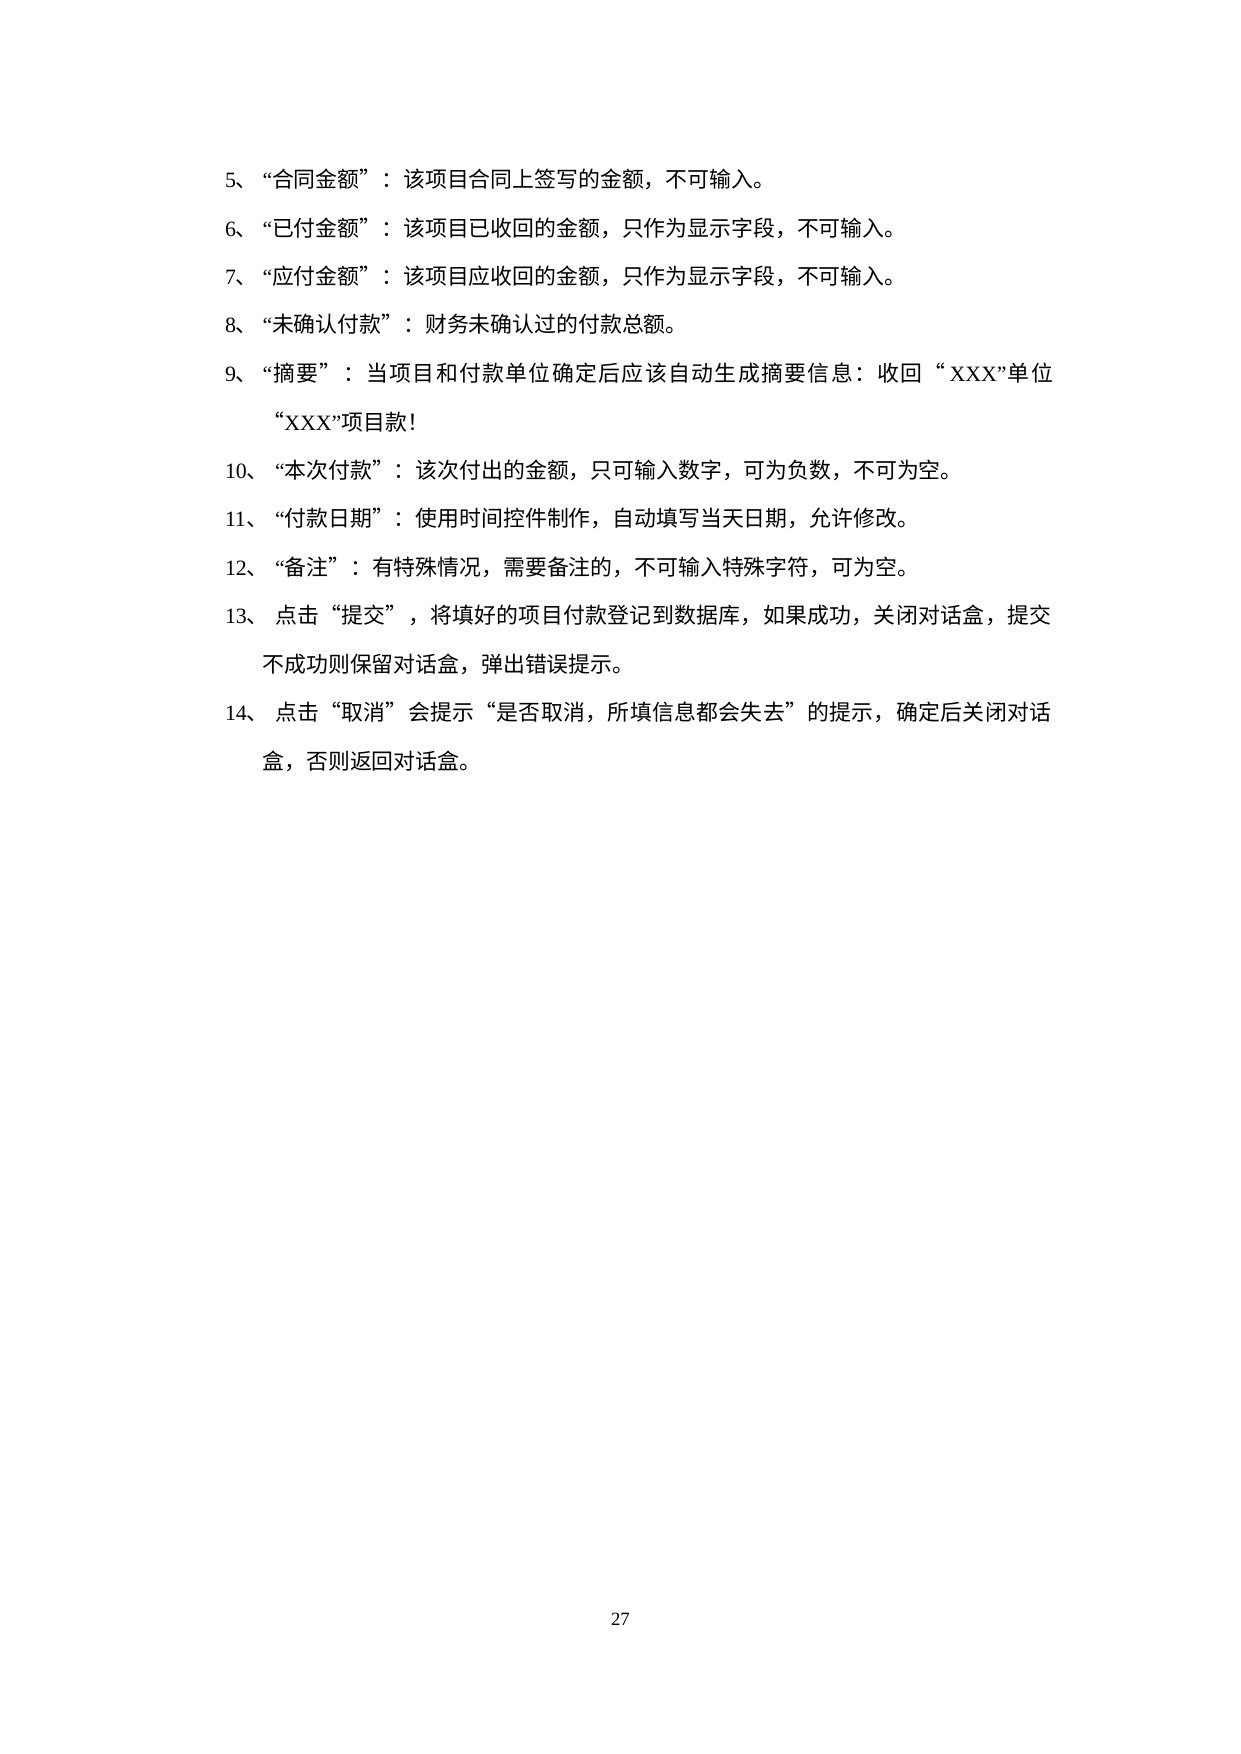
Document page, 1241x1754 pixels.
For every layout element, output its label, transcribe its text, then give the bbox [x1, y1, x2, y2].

list “未确认付款”：财务未确认过的付款总额。 [225, 307, 1053, 339]
list “付款日期”：使用时间控件制作，自动填写当天日期，允许修改。 [225, 501, 1053, 533]
list 点击“取消”会提示“是否取消，所填信息都会失去”的提示，确定后关闭对话盒，否则返回对话盒。 [225, 694, 1053, 776]
list “应付金额”：该项目应收回的金额，只作为显示字段，不可输入。 [225, 259, 1053, 291]
list “合同金额”：该项目合同上签写的金额，不可输入。 [225, 162, 1053, 194]
list “摘要”：当项目和付款单位确定后应该自动生成摘要信息：收回“XXX”单位“XXX”项目款！ [225, 355, 1053, 437]
list “已付金额”：该项目已收回的金额，只作为显示字段，不可输入。 [225, 210, 1053, 243]
list “本次付款”：该次付出的金额，只可输入数字，可为负数，不可为空。 [225, 452, 1053, 485]
list “备注”：有特殊情况，需要备注的，不可输入特殊字符，可为空。 [225, 549, 1053, 582]
list 点击“提交”，将填好的项目付款登记到数据库，如果成功，关闭对话盒，提交不成功则保留对话盒，弹出错误提示。 [225, 597, 1053, 679]
